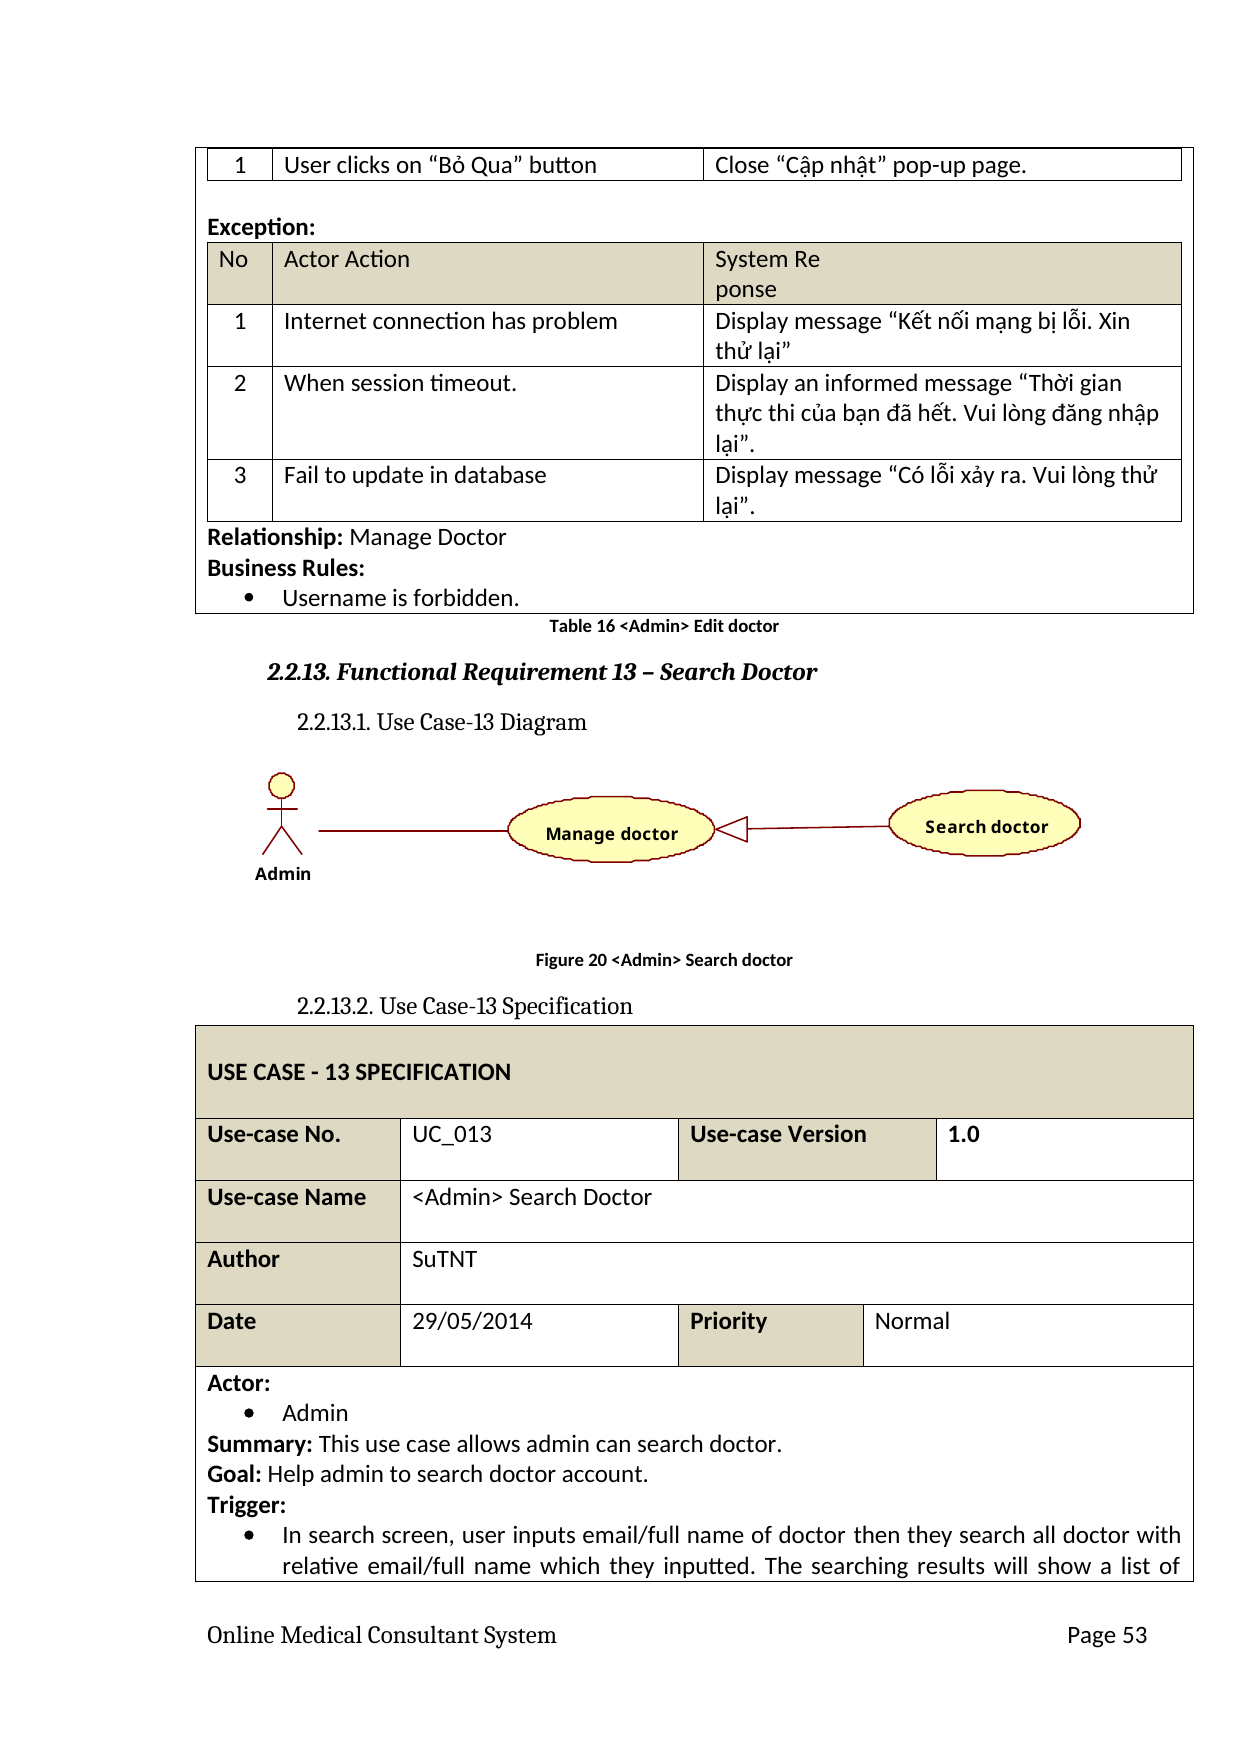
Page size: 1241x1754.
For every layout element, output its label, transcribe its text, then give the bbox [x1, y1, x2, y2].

subtitle Use Case-13 Specification [282, 992, 1122, 1021]
table_cell Author [196, 1243, 400, 1304]
table_header USE CASE - 13 SPECIFICATION [196, 1026, 1193, 1118]
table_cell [196, 148, 1193, 613]
subtitle Functional Requirement 13 – Search Doctor [267, 658, 1122, 687]
table_cell <Admin> Search Doctor [401, 1181, 1193, 1242]
table_cell SuTNT [401, 1243, 1193, 1304]
table_cell Use-case Name [196, 1181, 400, 1242]
table_cell 1.0 [937, 1119, 1193, 1180]
text Figure 20 <Admin> Search doctor [207, 948, 1122, 971]
table_cell Date [196, 1305, 400, 1366]
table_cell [196, 1367, 1193, 1581]
table_cell Normal [864, 1305, 1193, 1366]
table_cell UC_013 [401, 1119, 678, 1180]
table_cell Use-case Version [679, 1119, 936, 1180]
subtitle Use Case-13 Diagram [282, 707, 1122, 736]
table_cell Priority [679, 1305, 863, 1366]
text Table 16 <Admin> Edit doctor [207, 614, 1122, 637]
table_cell 29/05/2014 [401, 1305, 678, 1366]
table_cell Use-case No. [196, 1119, 400, 1180]
